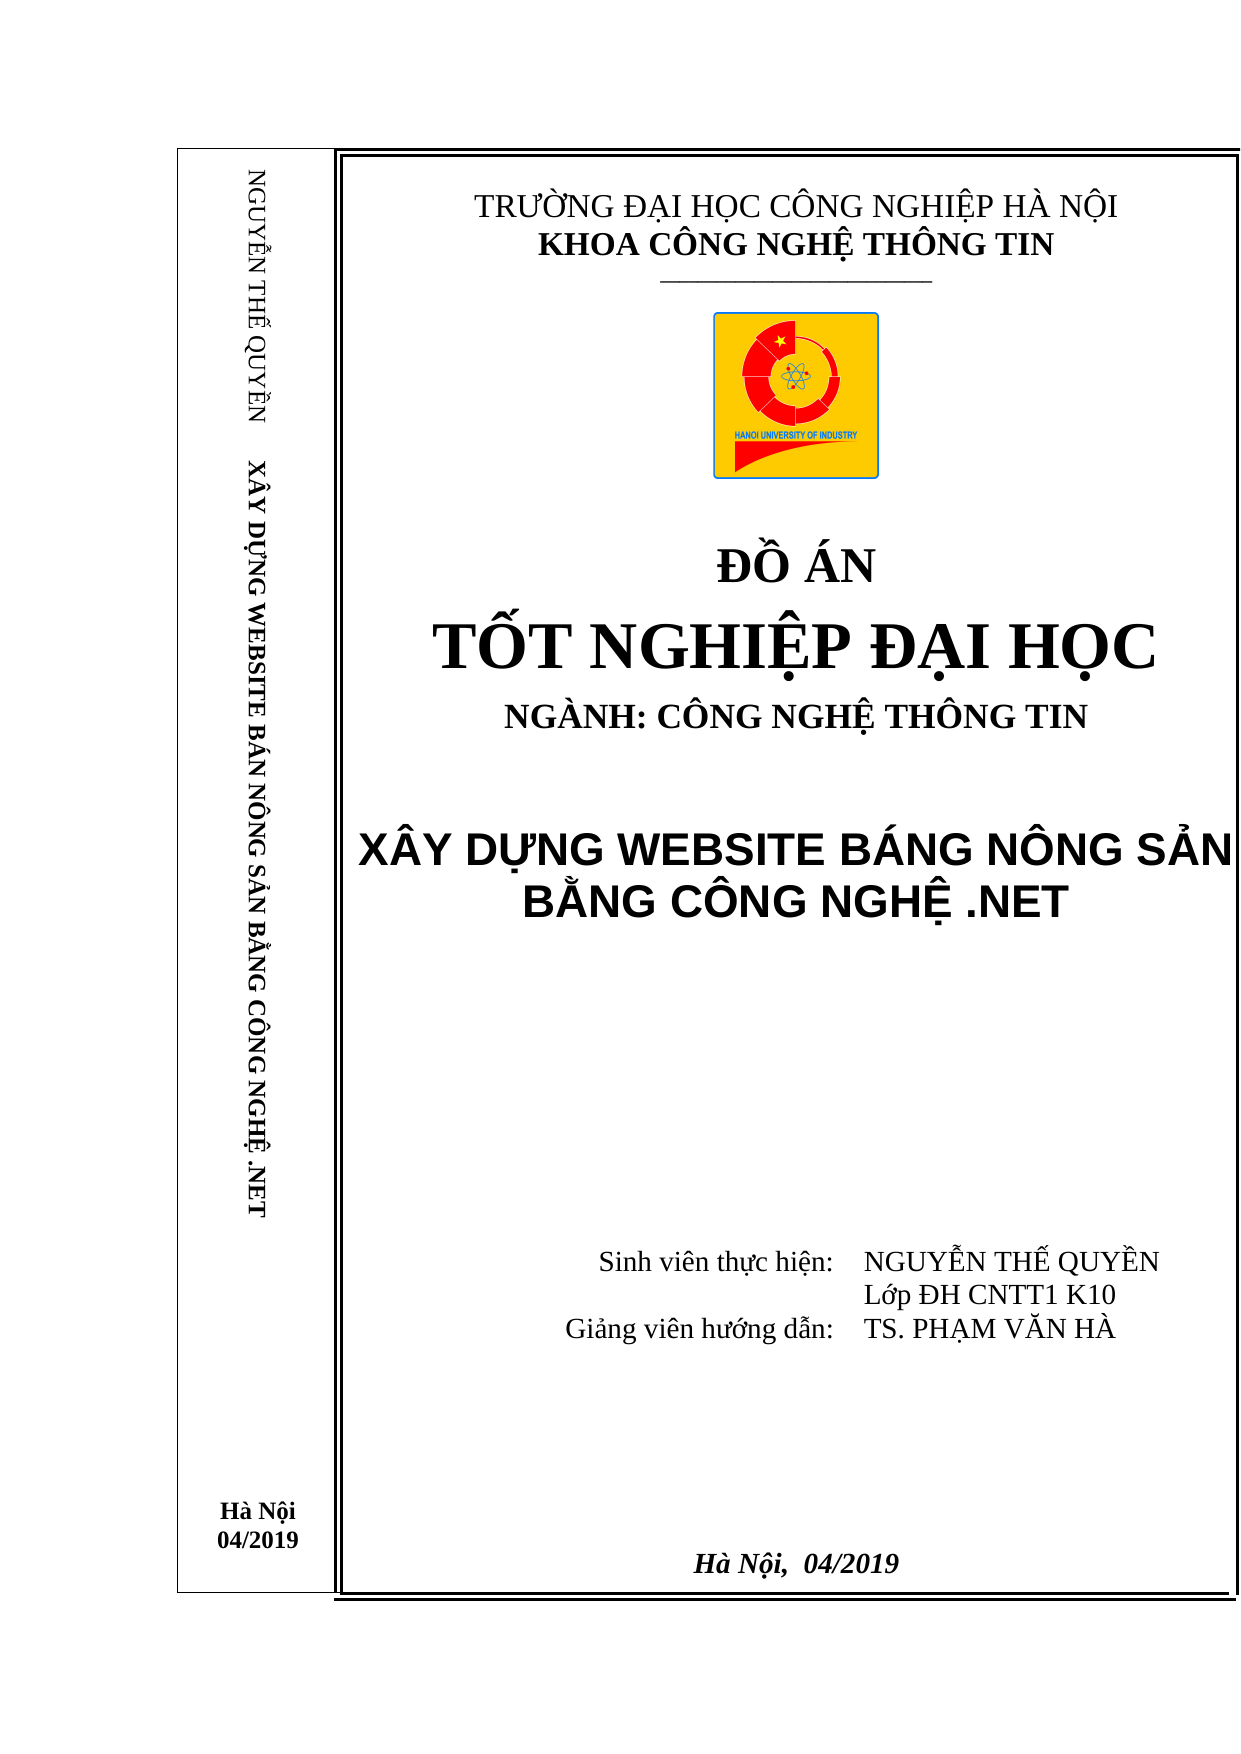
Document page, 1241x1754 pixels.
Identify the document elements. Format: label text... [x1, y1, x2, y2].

table_header NGUYỄN THẾ QUYỀN XÂY DỰNG WEBSITE BÁN NÔNG SẢN BẰNG CÔNG NGHỆ .NET [178, 149, 334, 1449]
table_header TRƯỜNG ĐẠI HỌC CÔNG NGHIỆP HÀ NỘI KHOA CÔNG NGHỆ THÔNG TIN _____________________________ ĐỒ ÁN TỐT NGHIỆP ĐẠI HỌC NGÀNH: CÔNG NGHỆ THÔNG TIN XÂY DỰNG WEBSITE BÁNG NÔNG SẢN BẰNG CÔNG NGHỆ .NET Sinh viên thực hiện: NGUYỄN THẾ QUYỀN Lớp ĐH CNTT1 K10 Giảng viên hướng dẫn: TS. PHẠM VĂN HÀ Hà Nội, 04/2019 [339, 151, 1240, 1592]
picture [713, 312, 879, 479]
table_cell Hà Nội 04/2019 [178, 1449, 334, 1592]
